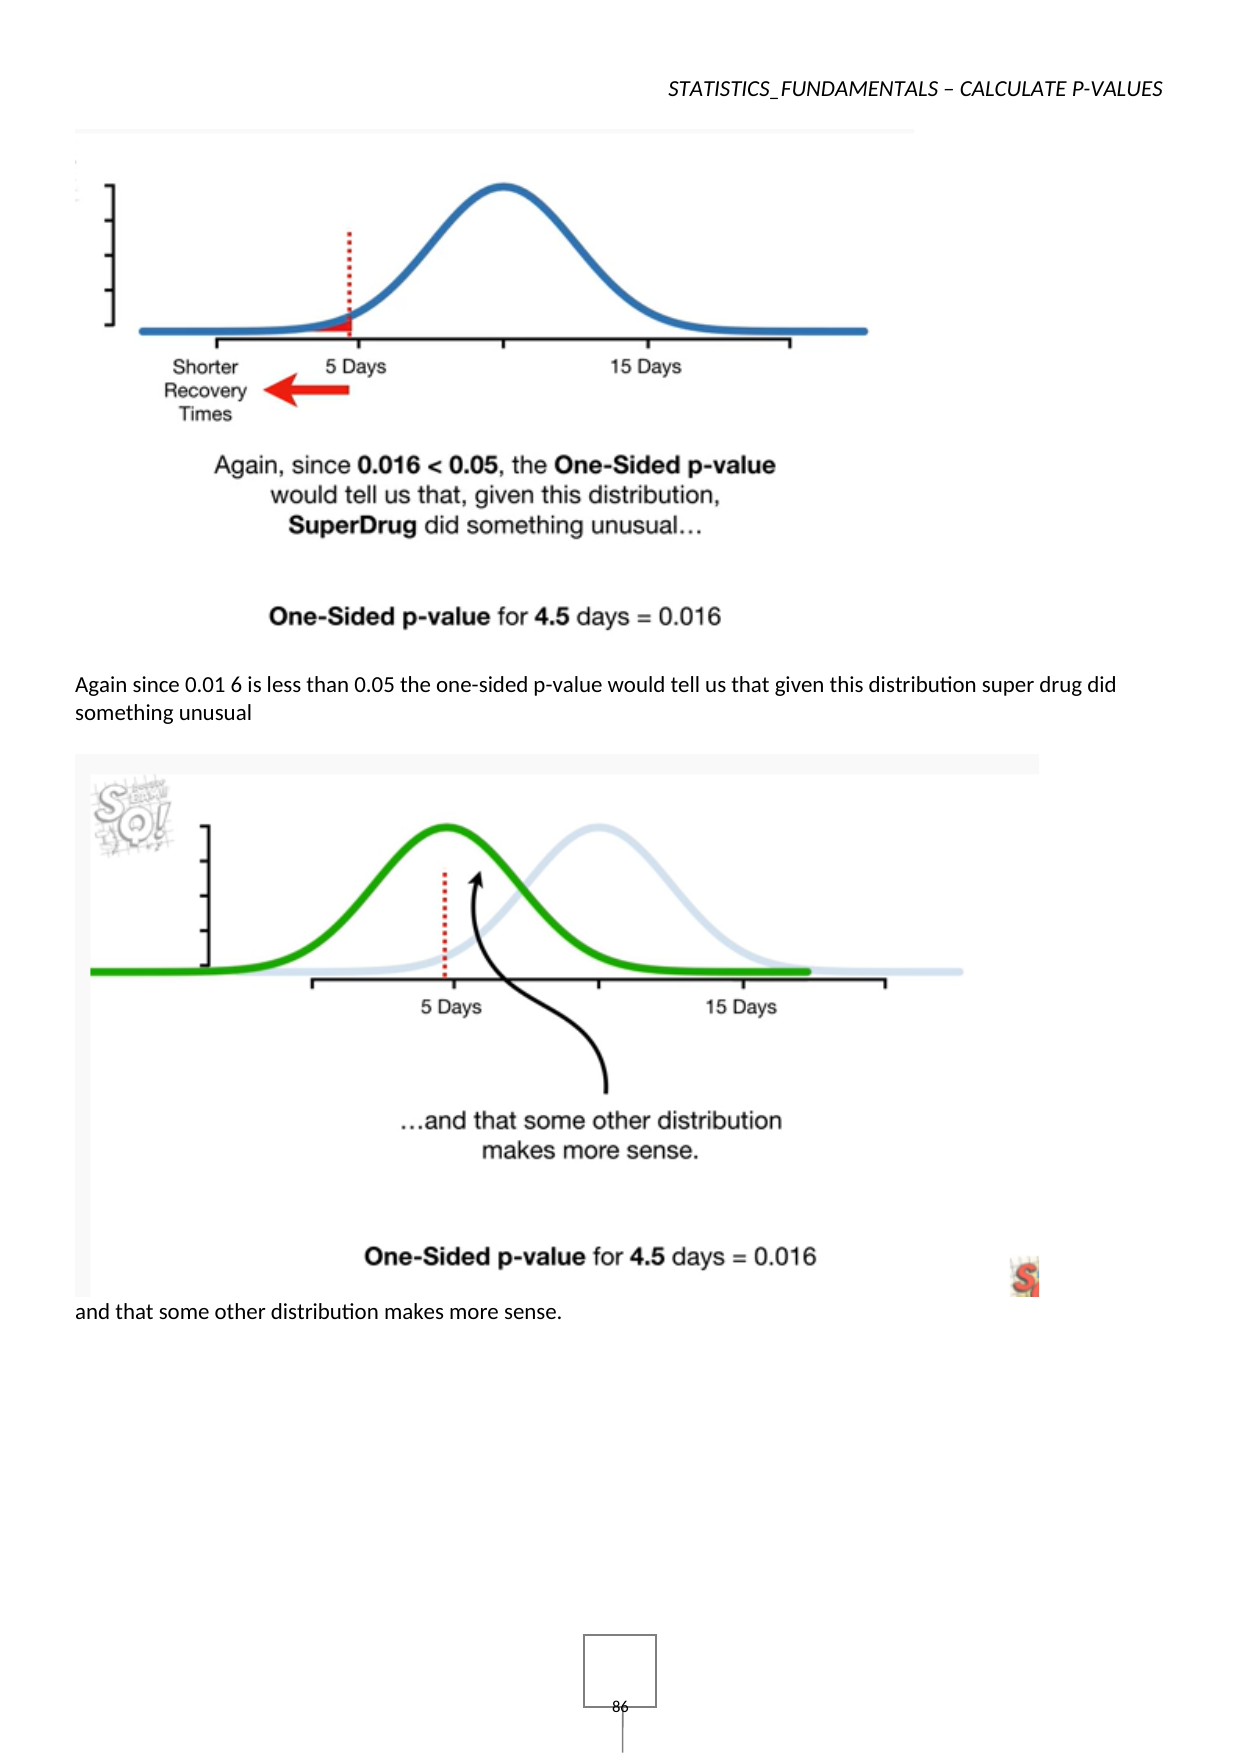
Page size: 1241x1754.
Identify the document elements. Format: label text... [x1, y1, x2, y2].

text Again since 0.01 6 is less than 0.05 the one-sided p-value would tell us that given this distribution super drug did something unusual [75, 671, 1165, 727]
text and that some other distribution makes more sense. [75, 1297, 1165, 1325]
picture [75, 129, 915, 671]
picture [75, 754, 1040, 1297]
